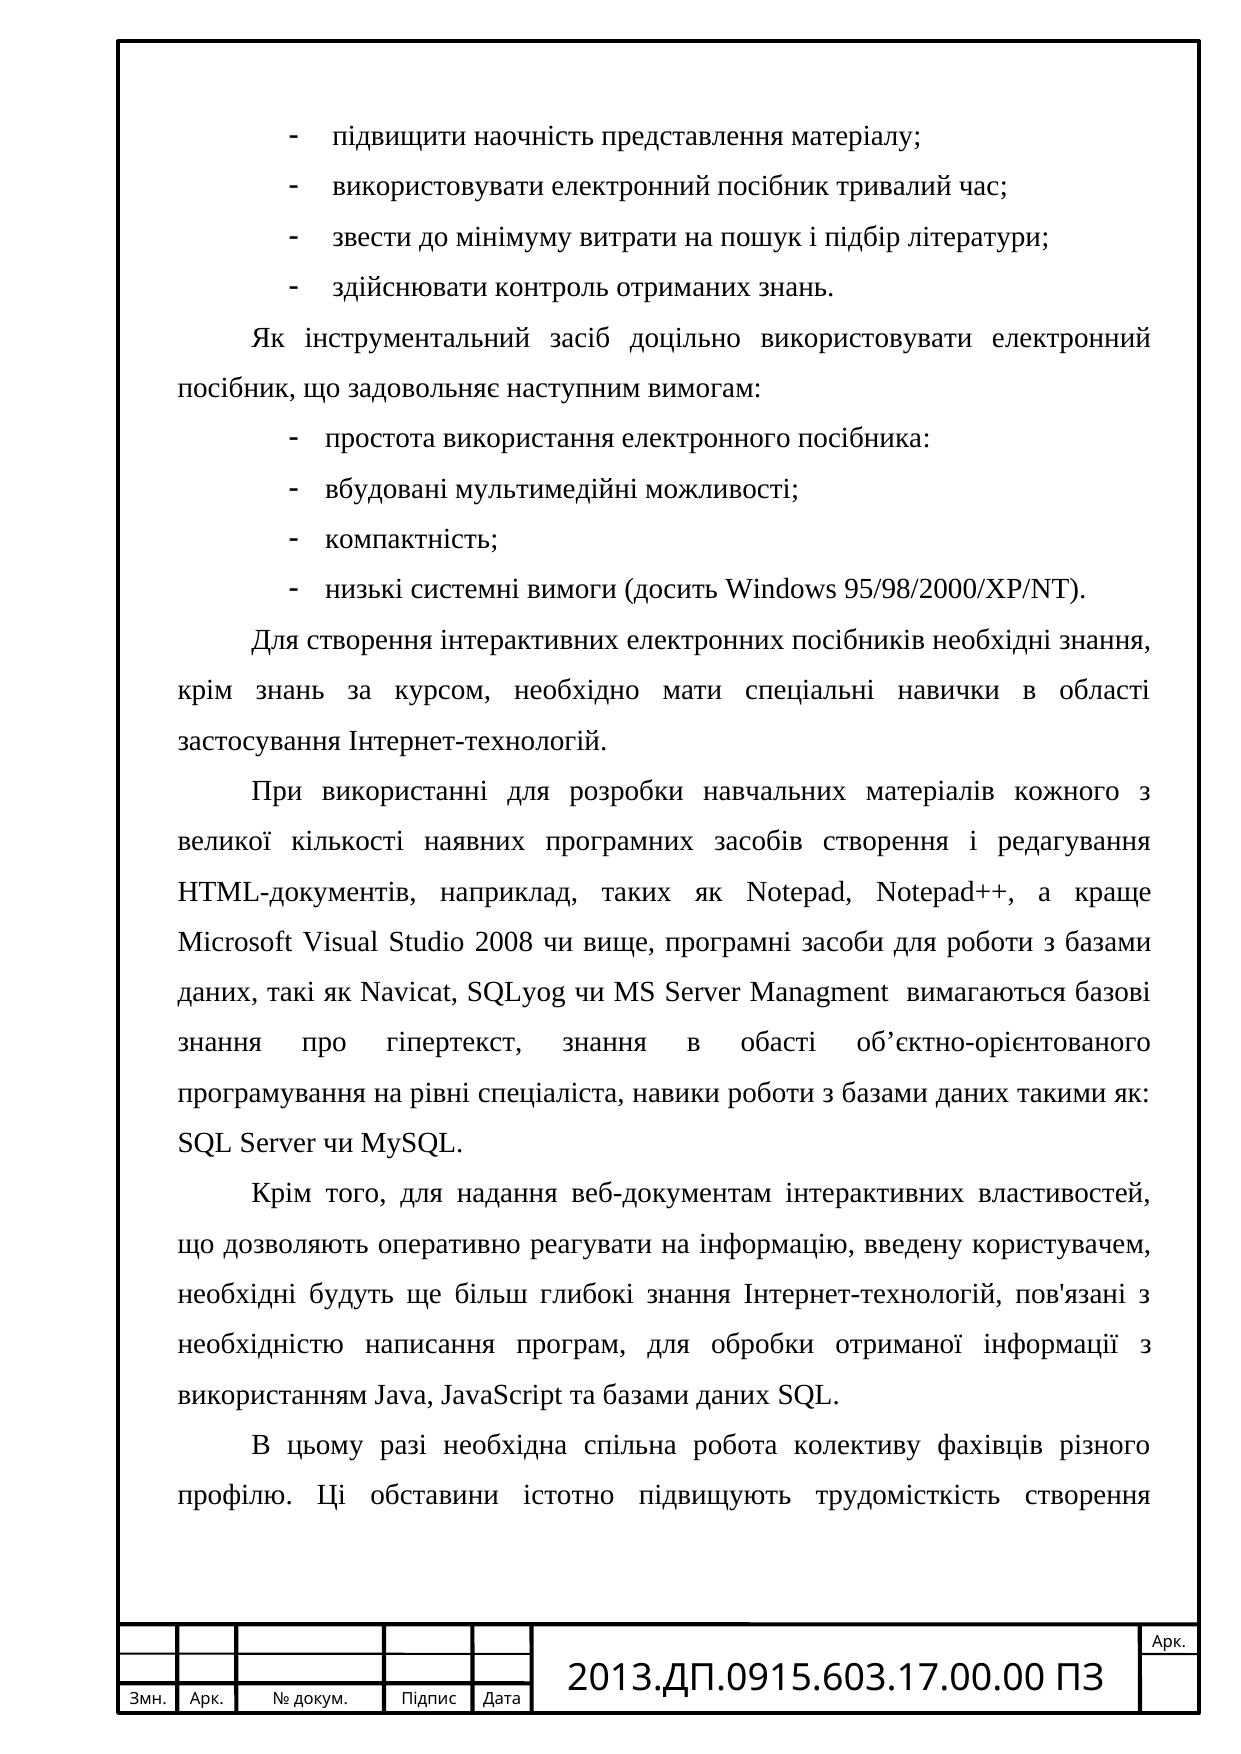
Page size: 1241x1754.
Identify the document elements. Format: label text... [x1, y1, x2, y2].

list простота використання електронного посібника: [177, 420, 1152, 454]
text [177, 1427, 1152, 1511]
list низькі системні вимоги (досить Windows 95/98/2000/XP/NT). [177, 572, 1152, 605]
text При використанні для розробки навчальних матеріалів кожного з великої кількості наявних програмних засобів створення і редагування HTML-документів, наприклад, таких як Notepad, Notepad++, а краще Microsoft Visual Studio 2008 чи вище, програмні засоби для роботи з базами даних, такі як Navicat, SQLyog чи MS Server Managment вимагаються базові знання про гіпертекст, знання в обасті об’єктно-орієнтованого програмування на рівні спеціаліста, навики роботи з базами даних такими як: SQL Server чи MySQL. [177, 773, 1152, 1159]
text Для створення інтерактивних електронних посібників необхідні знання, крім знань за курсом, необхідно мати спеціальні навички в області застосування Інтернет-технологій. [177, 622, 1152, 756]
list звести до мінімуму витрати на пошук і підбір літератури; [177, 219, 1152, 253]
list використовувати електронний посібник тривалий час; [177, 168, 1152, 202]
list компактність; [177, 521, 1152, 555]
list здійснювати контроль отриманих знань. [177, 269, 1152, 303]
text Як інструментальний засіб доцільно використовувати електронний посібник, що задовольняє наступним вимогам: [177, 320, 1152, 404]
text Крім того, для надання веб-документам інтерактивних властивостей, що дозволяють оперативно реагувати на інформацію, введену користувачем, необхідні будуть ще більш глибокі знання Інтернет-технологій, пов'язані з необхідністю написання програм, для обробки отриманої інформації з використанням Java, JavaScript та базами даних SQL. [177, 1176, 1152, 1410]
list вбудовані мультимедійні можливості; [177, 471, 1152, 504]
list підвищити наочність представлення матеріалу; [177, 118, 1152, 152]
